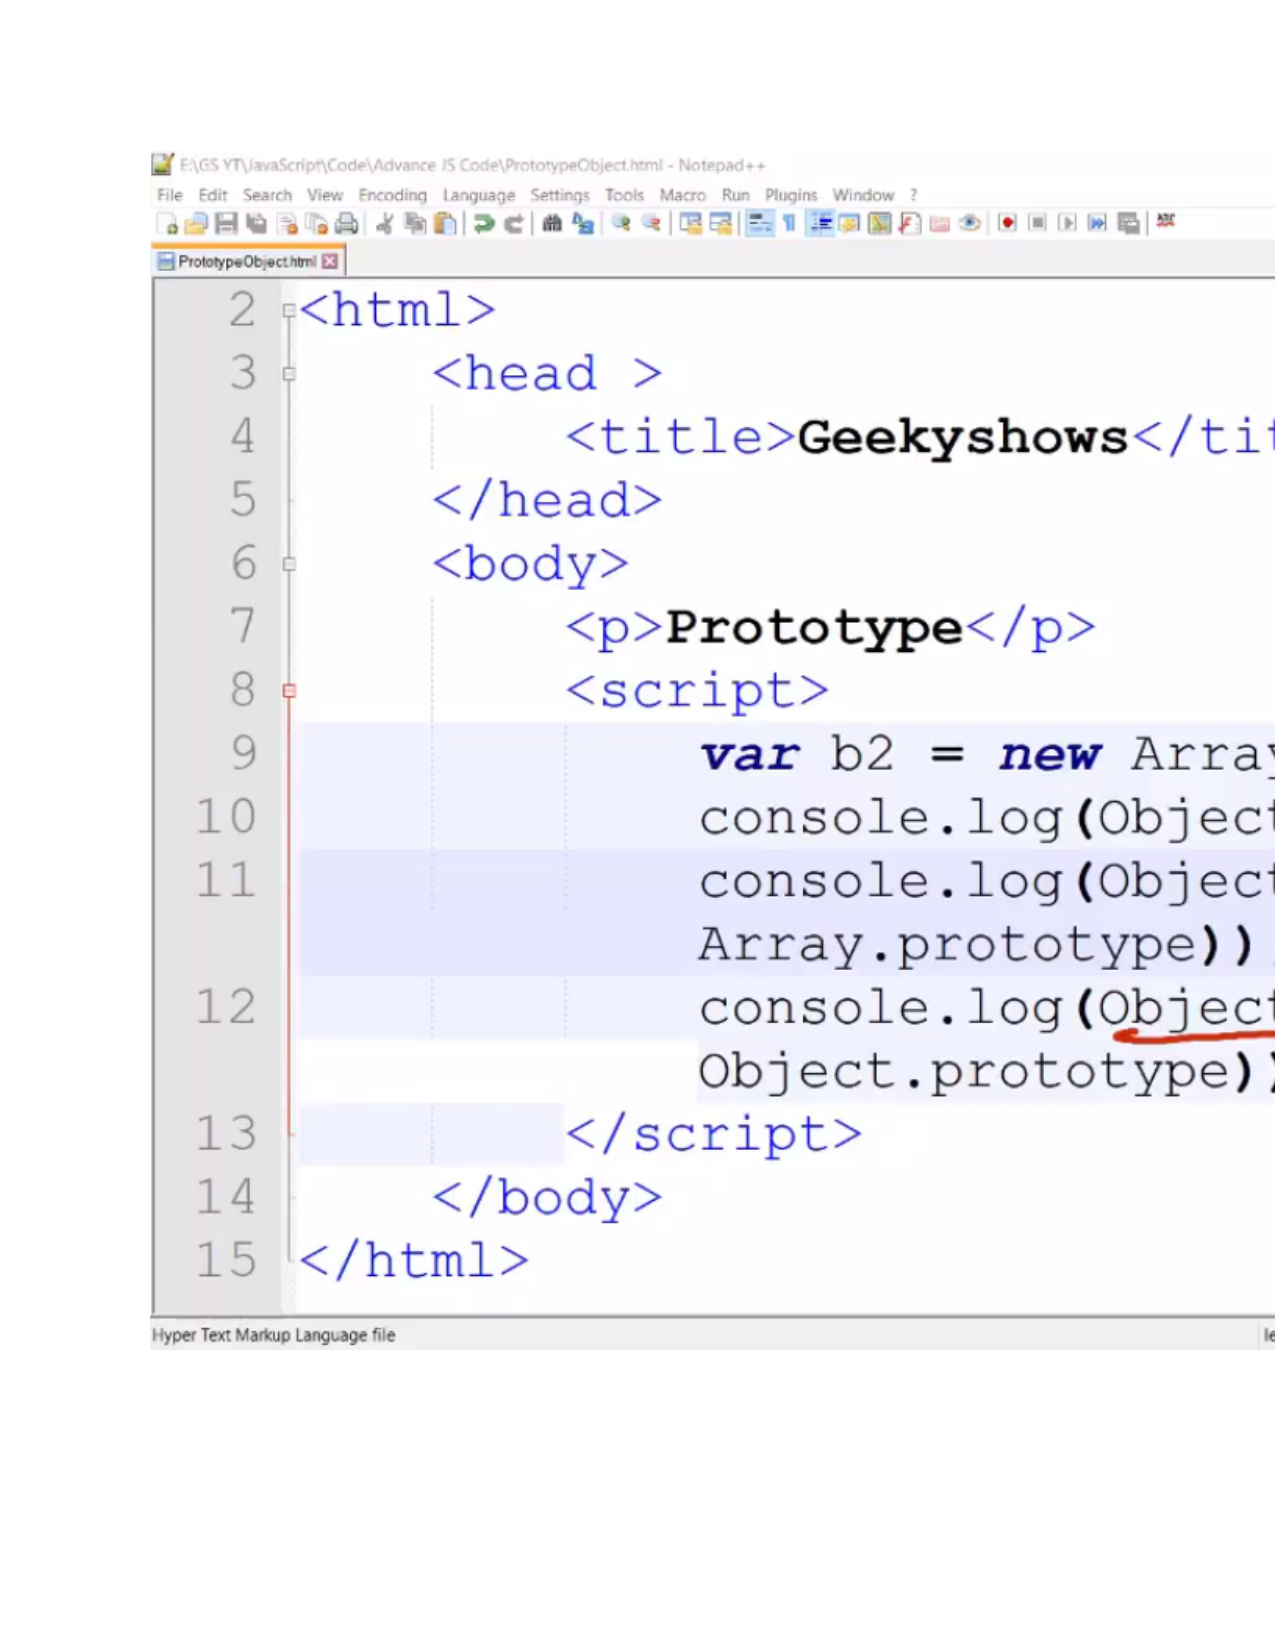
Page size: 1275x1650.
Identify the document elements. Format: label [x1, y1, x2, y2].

picture [150, 150, 1275, 1350]
